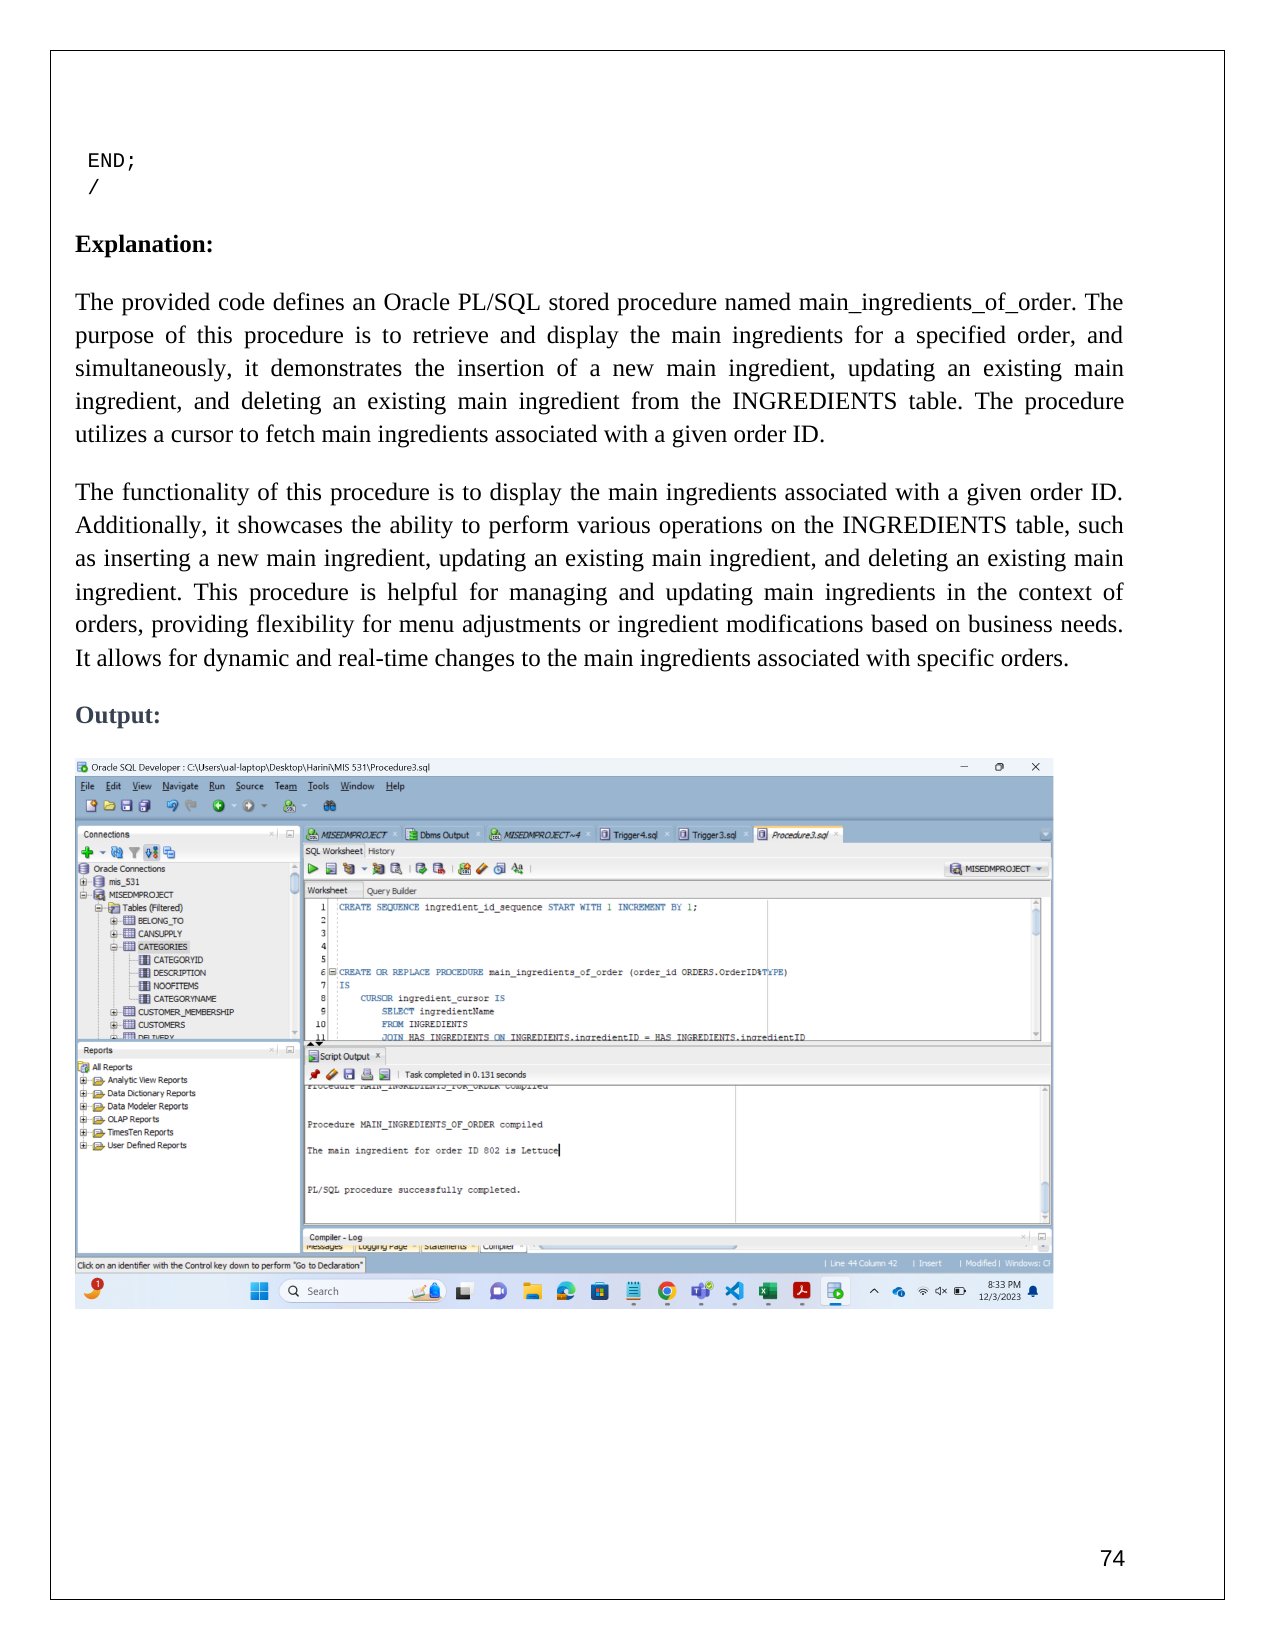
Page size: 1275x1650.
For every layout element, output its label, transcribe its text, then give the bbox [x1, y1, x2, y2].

picture [75, 758, 1054, 1309]
text The provided code defines an Oracle PL/SQL stored procedure named main_ingredients_of_order. The purpose of this procedure is to retrieve and display the main ingredients for a specified order, and simultaneously, it demonstrates the insertion of a new main ingredient, updating an existing main ingredient, and deleting an existing main ingredient from the INGREDIENTS table. The procedure utilizes a cursor to fetch main ingredients associated with a given order ID. [75, 287, 1125, 448]
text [75, 150, 1125, 201]
text Output: [75, 701, 1125, 729]
text The functionality of this procedure is to display the main ingredients associated with a given order ID. Additionally, it showcases the ability to perform various operations on the INGREDIENTS table, such as inserting a new main ingredient, updating an existing main ingredient, and deleting an existing main ingredient. This procedure is helpful for managing and updating main ingredients in the context of orders, providing flexibility for menu adjustments or ingredient modifications based on business needs. It allows for dynamic and real-time changes to the main ingredients associated with specific orders. [75, 477, 1125, 671]
text Explanation: [75, 229, 1125, 258]
